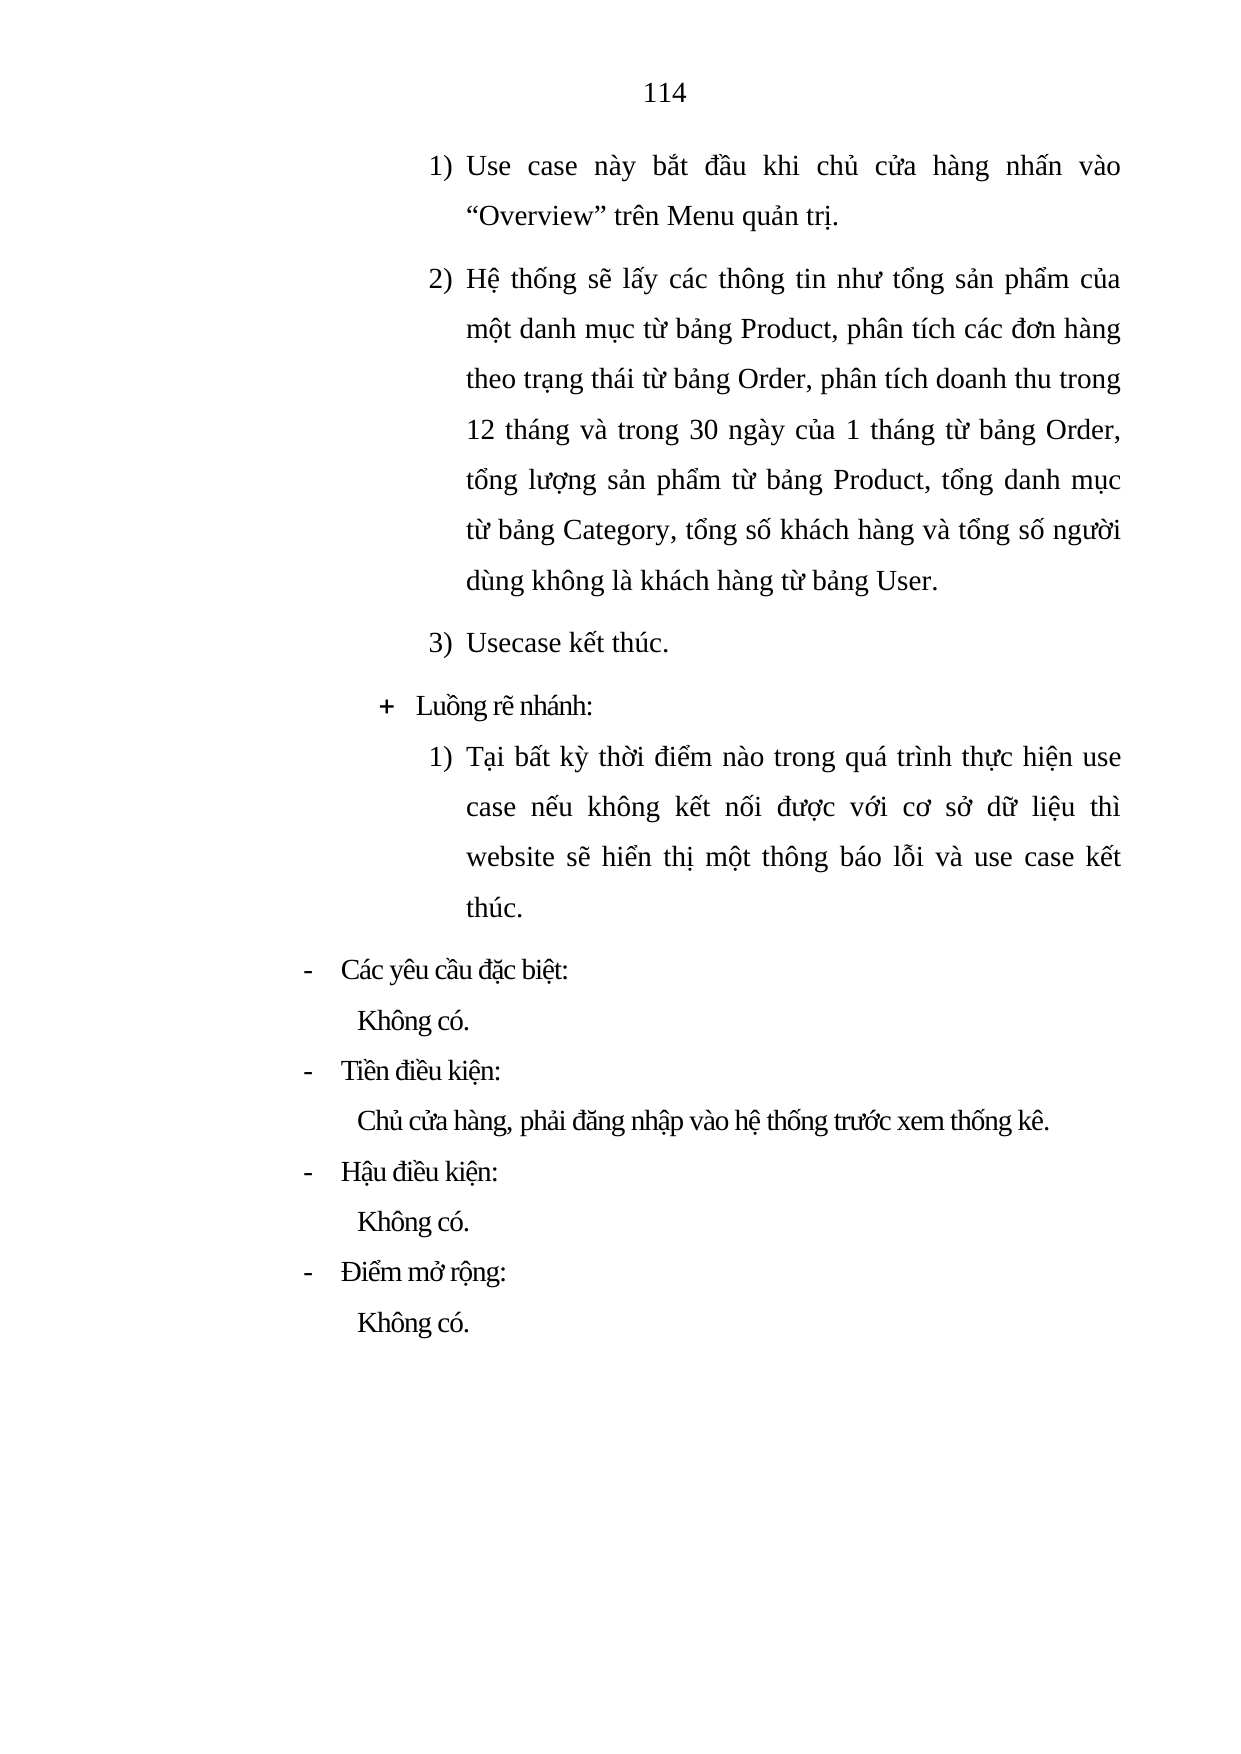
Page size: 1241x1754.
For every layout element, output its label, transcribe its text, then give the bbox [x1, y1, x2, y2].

title Không có. [341, 1305, 1122, 1338]
title Luồng rẽ nhánh: [378, 688, 1122, 722]
title Không có. [357, 1003, 1122, 1036]
title Tiền điều kiện: [303, 1053, 1122, 1087]
list Hệ thống sẽ lấy các thông tin như tổng sản phẩm của một danh mục từ bảng Product, phân tích các đơn hàng theo trạng thái từ bảng Order, phân tích doanh thu trong 12 tháng và trong 30 ngày của 1 tháng từ bảng Order, tổng lượng sản phẩm từ bảng Product, tổng danh mục từ bảng Category, tổng số khách hàng và tổng số người dùng không là khách hàng từ bảng User. [428, 261, 1122, 596]
list Use case này bắt đầu khi chủ cửa hàng nhấn vào “Overview” trên Menu quản trị. [428, 148, 1122, 232]
title Không có. [341, 1204, 1122, 1238]
title Các yêu cầu đặc biệt: [303, 952, 1122, 986]
list Usecase kết thúc. [428, 626, 1122, 659]
list Tại bất kỳ thời điểm nào trong quá trình thực hiện use case nếu không kết nối được với cơ sở dữ liệu thì website sẽ hiển thị một thông báo lỗi và use case kết thúc. [428, 739, 1122, 923]
title Chủ cửa hàng, phải đăng nhập vào hệ thống trước xem thống kê. [341, 1103, 1122, 1137]
title Điểm mở rộng: [303, 1254, 1122, 1288]
title Hậu điều kiện: [303, 1154, 1122, 1187]
